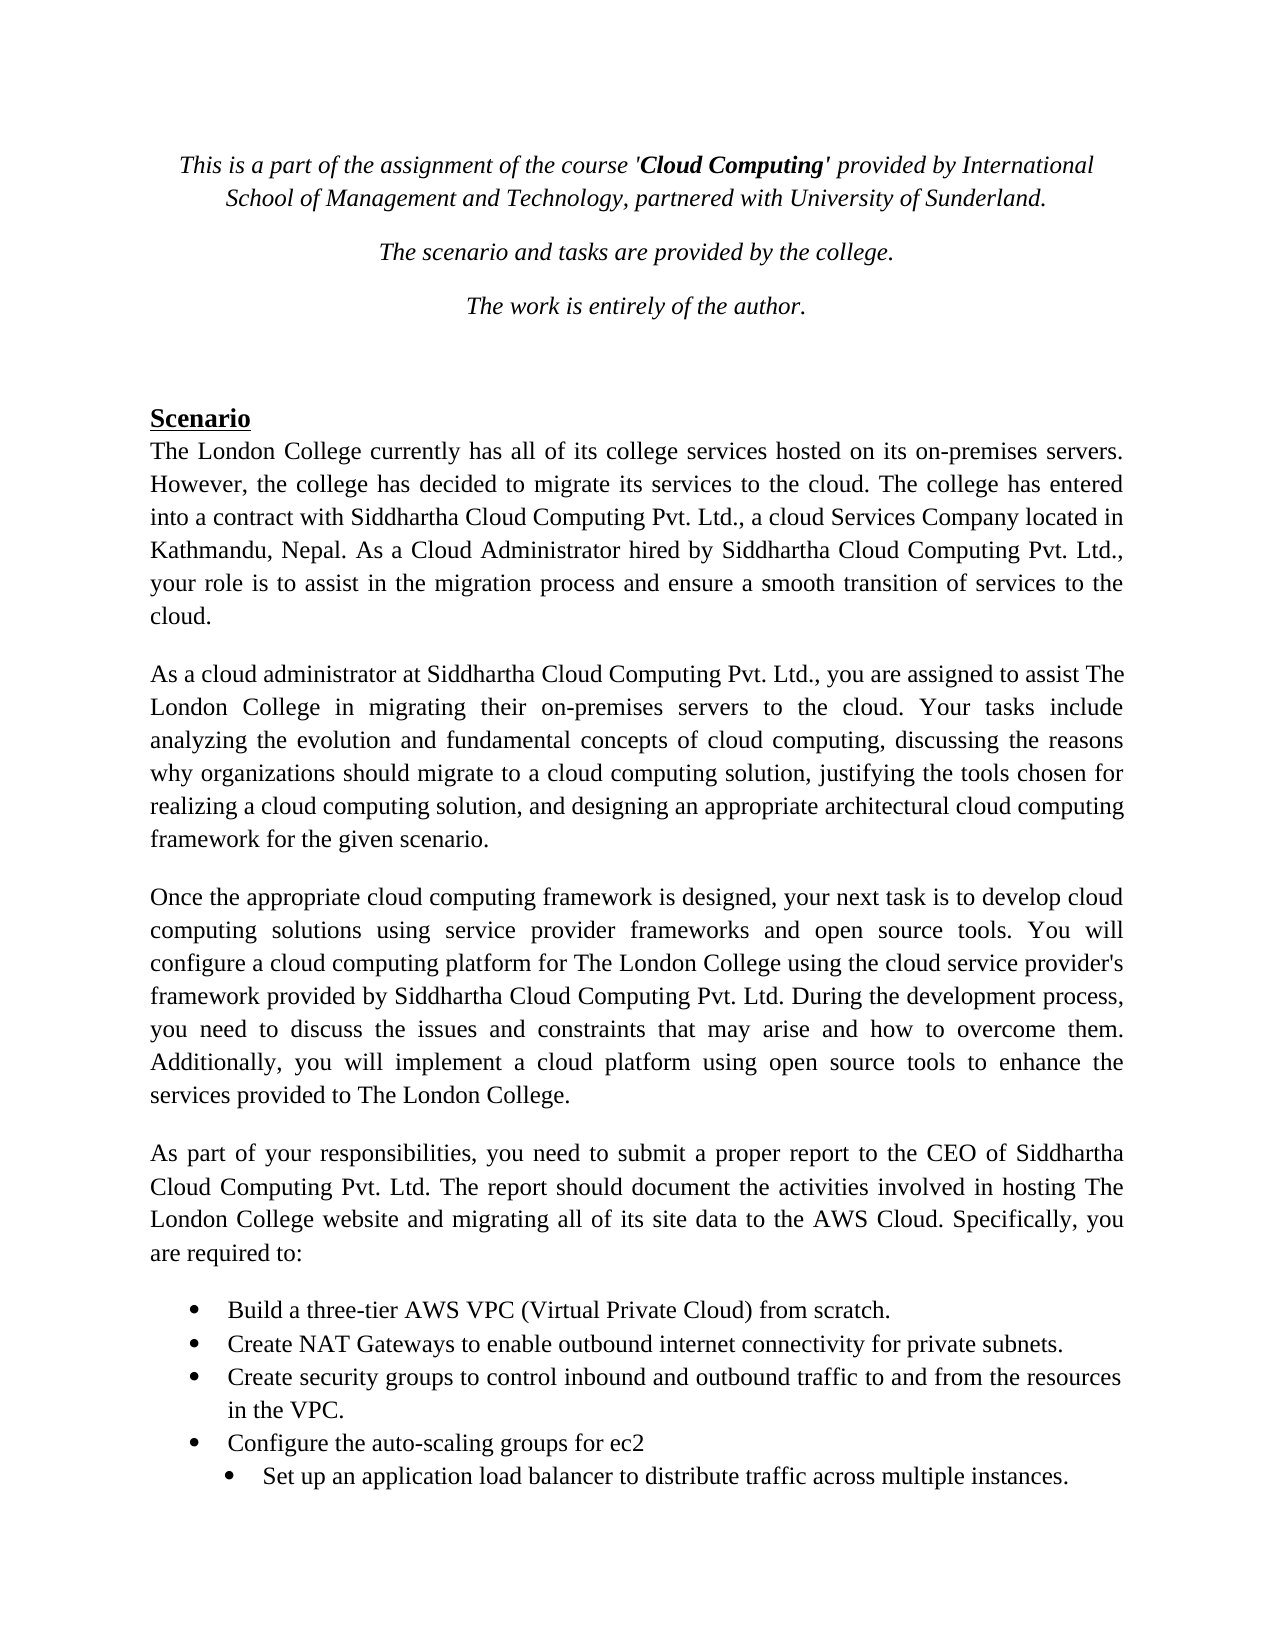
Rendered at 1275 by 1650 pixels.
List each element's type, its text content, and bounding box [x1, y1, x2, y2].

text The work is entirely of the author. [150, 291, 1125, 319]
text As part of your responsibilities, you need to submit a proper report to the CEO of Siddhartha Cloud Computing Pvt. Ltd. The report should document the activities involved in hosting The London College website and migrating all of its site data to the AWS Cloud. Specifically, you are required to: [150, 1138, 1125, 1266]
text This is a part of the assignment of the course 'Cloud Computing' provided by International School of Management and Technology, partnered with University of Sunderland. [150, 150, 1125, 212]
text The London College currently has all of its college services hosted on its on-premises servers. However, the college has decided to migrate its services to the cloud. The college has entered into a contract with Siddhartha Cloud Computing Pvt. Ltd., a cloud Services Company located in Kathmandu, Nepal. As a Cloud Administrator hired by Siddhartha Cloud Computing Pvt. Ltd., your role is to assist in the migration process and ensure a smooth transition of services to the cloud. [150, 436, 1125, 630]
text As a cloud administrator at Siddhartha Cloud Computing Pvt. Ltd., you are assigned to assist The London College in migrating their on-premises servers to the cloud. Your tasks include analyzing the evolution and fundamental concepts of cloud computing, discussing the reasons why organizations should migrate to a cloud computing solution, justifying the tools chosen for realizing a cloud computing solution, and designing an appropriate architectural cloud computing framework for the given scenario. [150, 659, 1125, 853]
list Configure the auto-scaling groups for ec2 [190, 1428, 1123, 1456]
list Create security groups to control inbound and outbound traffic to and from the resources in the VPC. [190, 1362, 1123, 1423]
list Build a three-tier AWS VPC (Virtual Private Cloud) from scratch. [190, 1296, 1123, 1324]
list Create NAT Gateways to enable outbound internet connectivity for private subnets. [190, 1329, 1123, 1357]
subtitle Scenario [150, 403, 1125, 434]
list Set up an application load balancer to distribute traffic across multiple instances. [225, 1461, 1123, 1489]
text Once the appropriate cloud computing framework is designed, your next task is to develop cloud computing solutions using service provider frameworks and open source tools. You will configure a cloud computing platform for The London College using the cloud service provider's framework provided by Siddhartha Cloud Computing Pvt. Ltd. During the development process, you need to discuss the issues and constraints that may arise and how to overcome them. Additionally, you will implement a cloud platform using open source tools to enhance the services provided to The London College. [150, 882, 1125, 1109]
text The scenario and tasks are provided by the college. [150, 237, 1125, 266]
